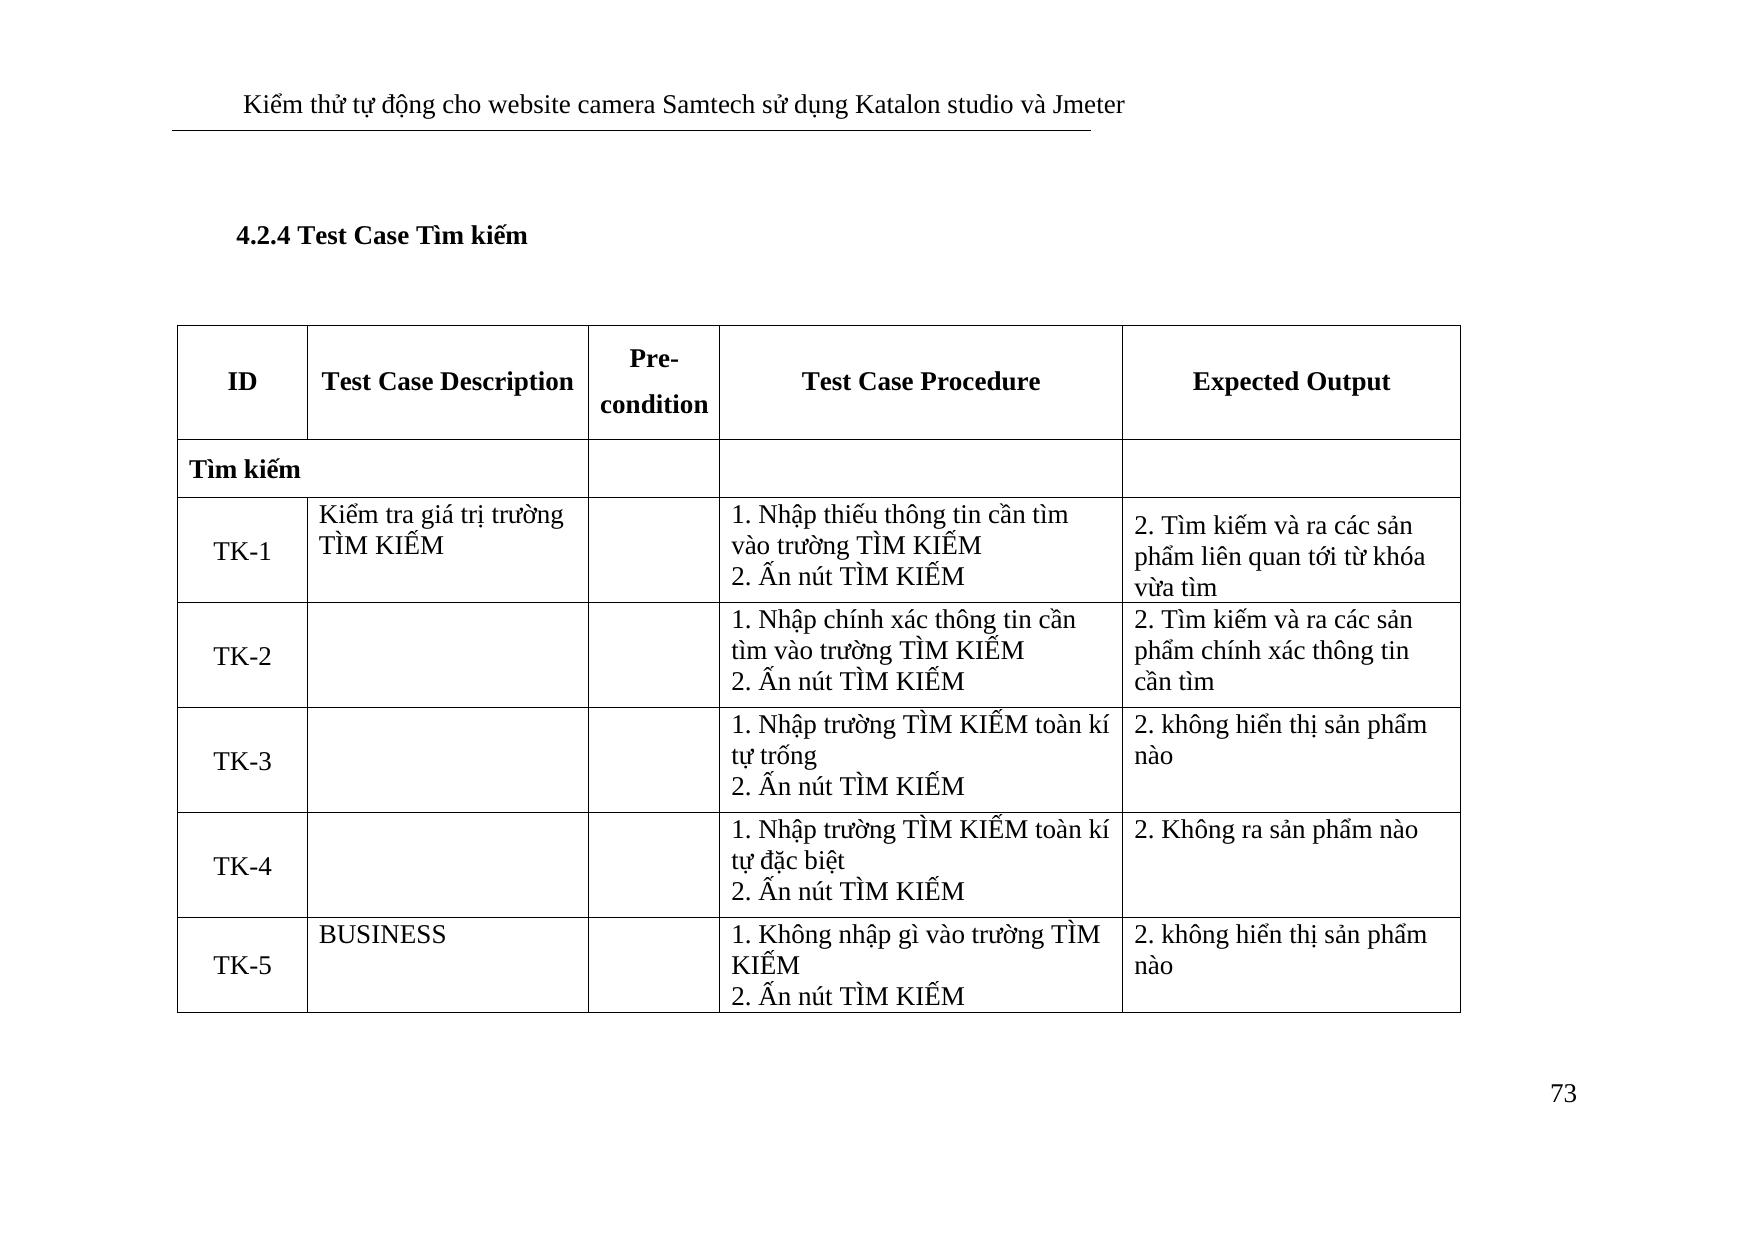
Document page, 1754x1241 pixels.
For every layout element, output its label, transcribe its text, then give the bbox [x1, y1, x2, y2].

table_cell [589, 498, 719, 602]
table_cell 2. Không ra sản phẩm nào [1123, 813, 1460, 917]
table_cell 1. Không nhập gì vào trường TÌM KIẾM 2. Ấn nút TÌM KIẾM [720, 918, 1122, 1012]
table_cell 2. Tìm kiếm và ra các sản phẩm liên quan tới từ khóa vừa tìm [1123, 498, 1460, 602]
text 4.2.4 Test Case Tìm kiếm [177, 219, 1577, 250]
table_cell 1. Nhập trường TÌM KIẾM toàn kí tự đặc biệt 2. Ấn nút TÌM KIẾM [720, 813, 1122, 917]
table_cell BUSINESS [308, 918, 588, 1012]
table_header Expected Output [1123, 326, 1460, 438]
table_header Test Case Procedure [720, 326, 1122, 438]
table_cell 2. Tìm kiếm và ra các sản phẩm chính xác thông tin cần tìm [1123, 603, 1460, 707]
table_cell [308, 813, 588, 917]
table_cell 1. Nhập thiếu thông tin cần tìm vào trường TÌM KIẾM 2. Ấn nút TÌM KIẾM [720, 498, 1122, 602]
table_cell Kiểm tra giá trị trường TÌM KIẾM [308, 498, 588, 602]
table_cell [1123, 440, 1460, 497]
table_cell [589, 440, 719, 497]
table_header Test Case Description [308, 326, 588, 438]
table_cell TK-3 [178, 708, 307, 812]
table_cell [720, 440, 1122, 497]
table_cell [589, 813, 719, 917]
table_header Pre-condition [589, 326, 719, 438]
table_cell [589, 708, 719, 812]
table_cell 2. không hiển thị sản phẩm nào [1123, 708, 1460, 812]
table_cell [308, 603, 588, 707]
table_cell TK-4 [178, 813, 307, 917]
table_cell 1. Nhập trường TÌM KIẾM toàn kí tự trống 2. Ấn nút TÌM KIẾM [720, 708, 1122, 812]
table_cell [589, 918, 719, 1012]
table_cell TK-5 [178, 918, 307, 1012]
table_cell [308, 708, 588, 812]
table_cell [589, 603, 719, 707]
table_cell TK-1 [178, 498, 307, 602]
table_cell 2. không hiển thị sản phẩm nào [1123, 918, 1460, 1012]
table_header ID [178, 326, 307, 438]
table_cell 1. Nhập chính xác thông tin cần tìm vào trường TÌM KIẾM 2. Ấn nút TÌM KIẾM [720, 603, 1122, 707]
table_cell Tìm kiếm [178, 440, 588, 497]
table_cell TK-2 [178, 603, 307, 707]
